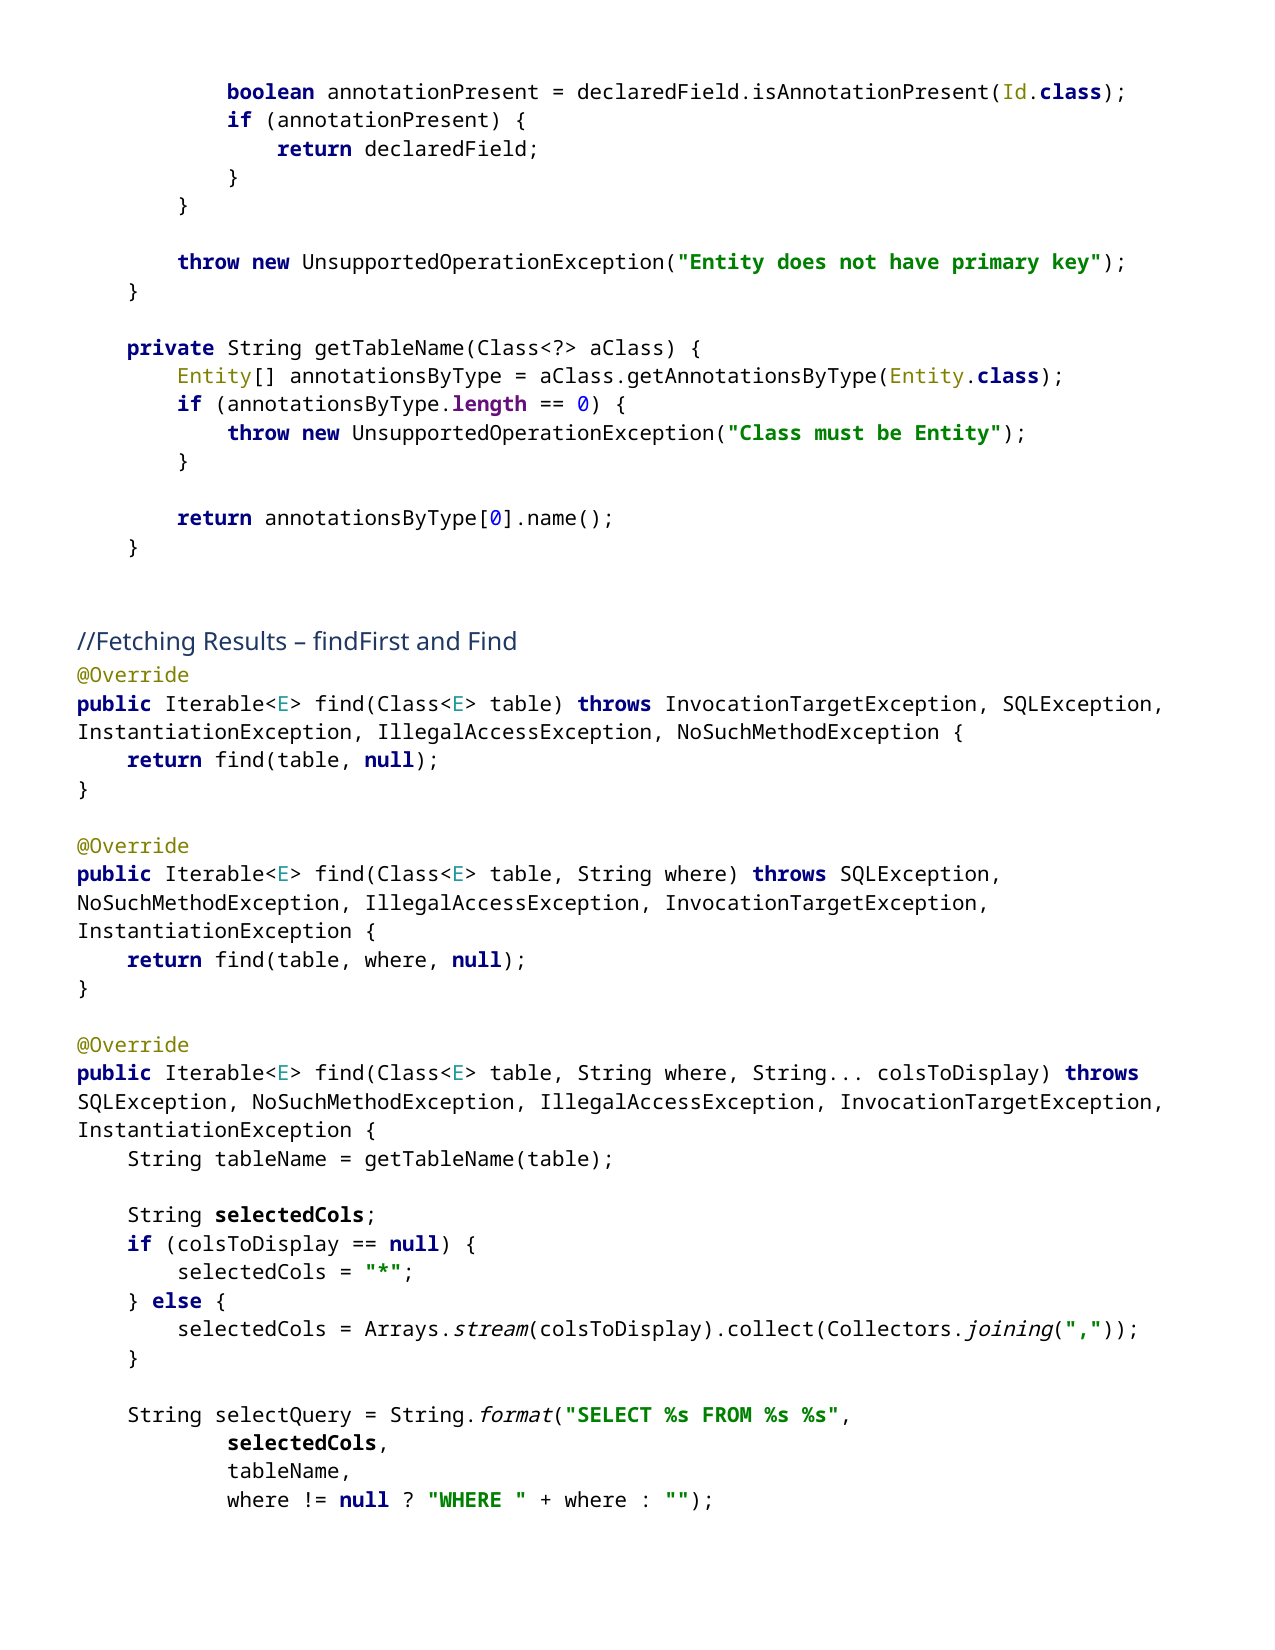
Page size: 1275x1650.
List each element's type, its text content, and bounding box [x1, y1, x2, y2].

subtitle //Fetching Results – findFirst and Find [77, 592, 1198, 658]
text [77, 77, 1198, 588]
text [77, 660, 1198, 1513]
